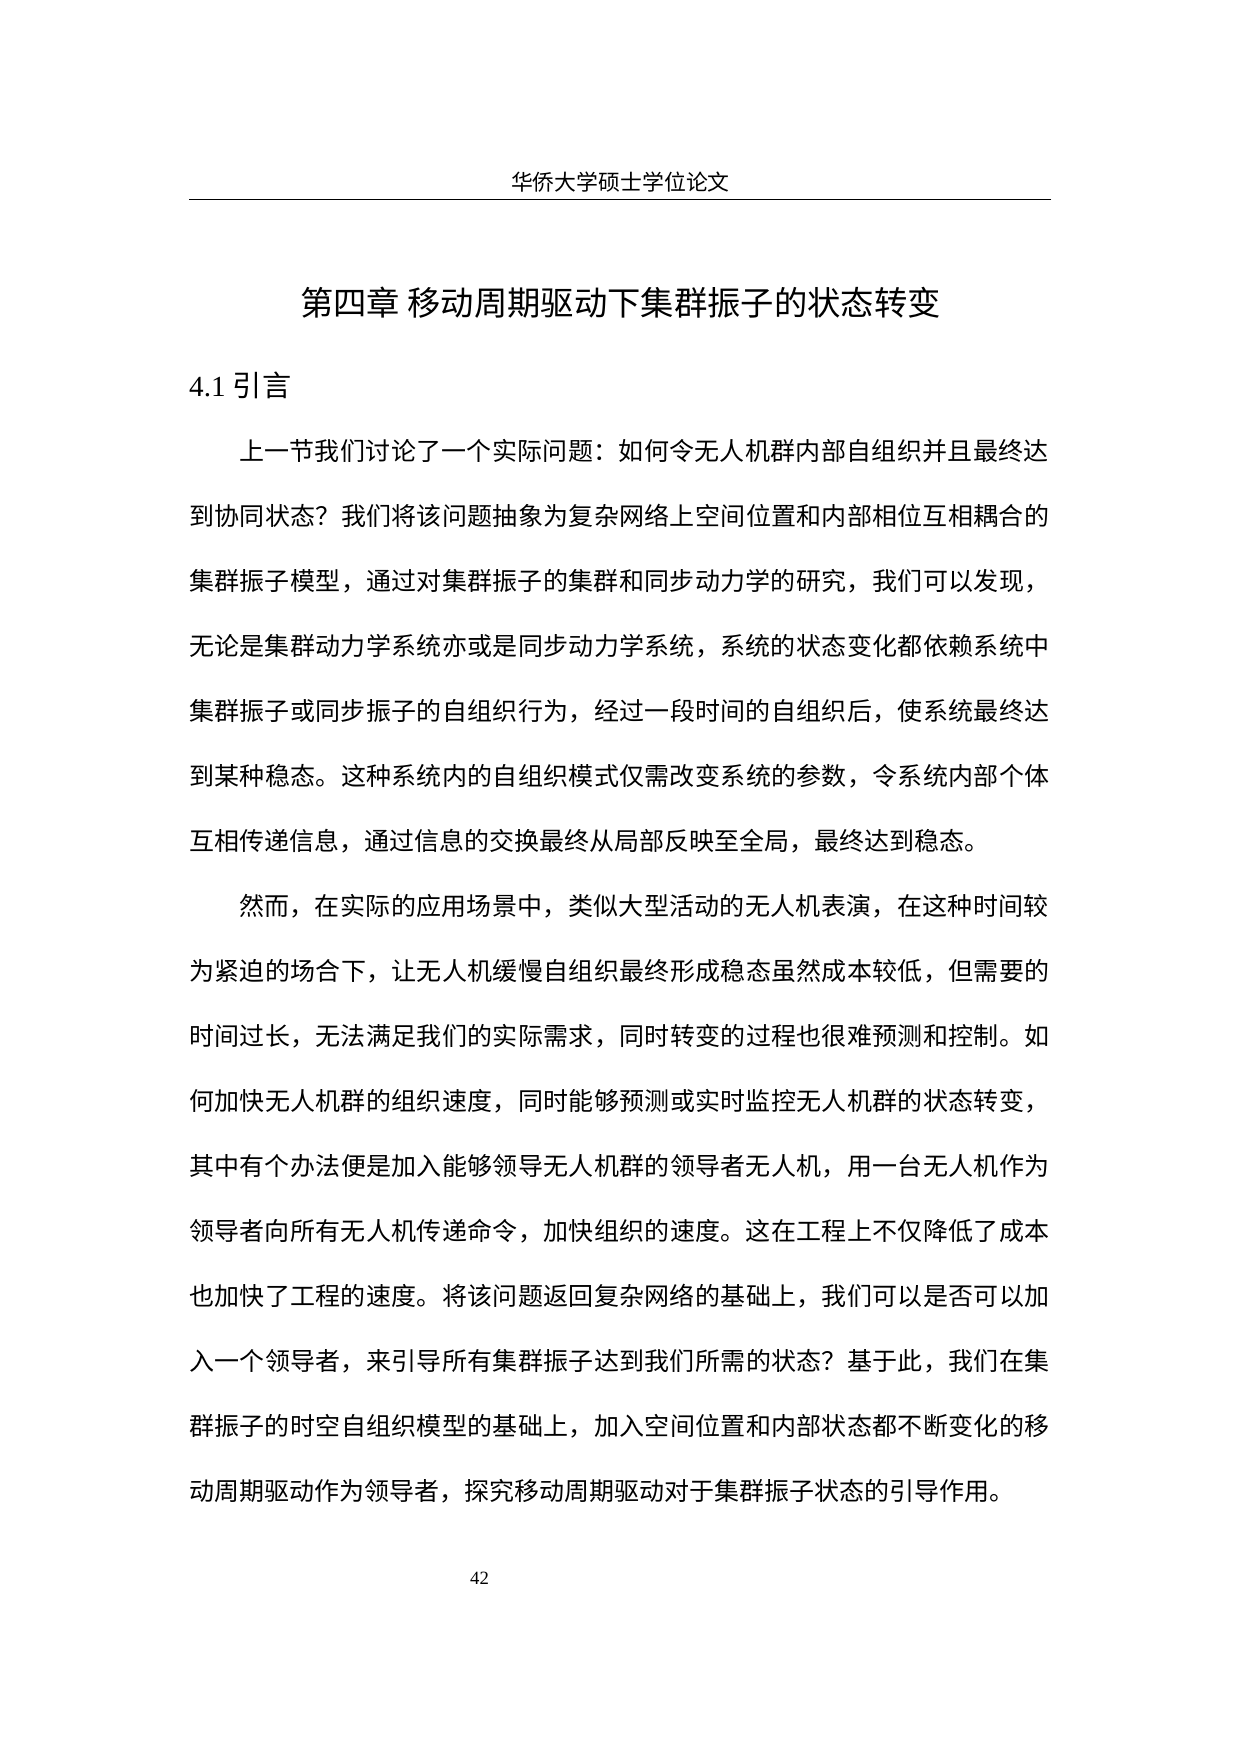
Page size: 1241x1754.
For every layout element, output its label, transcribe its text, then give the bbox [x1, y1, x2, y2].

text 上一节我们讨论了一个实际问题：如何令无人机群内部自组织并且最终达到协同状态？我们将该问题抽象为复杂网络上空间位置和内部相位互相耦合的集群振子模型，通过对集群振子的集群和同步动力学的研究，我们可以发现，无论是集群动力学系统亦或是同步动力学系统，系统的状态变化都依赖系统中集群振子或同步振子的自组织行为，经过一段时间的自组织后，使系统最终达到某种稳态。这种系统内的自组织模式仅需改变系统的参数，令系统内部个体互相传递信息，通过信息的交换最终从局部反映至全局，最终达到稳态。 [189, 417, 1051, 872]
text 然而，在实际的应用场景中，类似大型活动的无人机表演，在这种时间较为紧迫的场合下，让无人机缓慢自组织最终形成稳态虽然成本较低，但需要的时间过长，无法满足我们的实际需求，同时转变的过程也很难预测和控制。如何加快无人机群的组织速度，同时能够预测或实时监控无人机群的状态转变，其中有个办法便是加入能够领导无人机群的领导者无人机，用一台无人机作为领导者向所有无人机传递命令，加快组织的速度。这在工程上不仅降低了成本，也加快了工程的速度。将该问题返回复杂网络的基础上，我们可以是否可以加入一个领导者，来引导所有集群振子达到我们所需的状态？基于此，我们在集群振子的时空自组织模型的基础上，加入空间位置和内部状态都不断变化的移动周期驱动作为领导者，探究移动周期驱动对于集群振子状态的引导作用。 [189, 872, 1051, 1522]
subtitle 4.1 引言 [189, 363, 1051, 404]
subtitle 第四章 移动周期驱动下集群振子的状态转变 [189, 277, 1051, 325]
